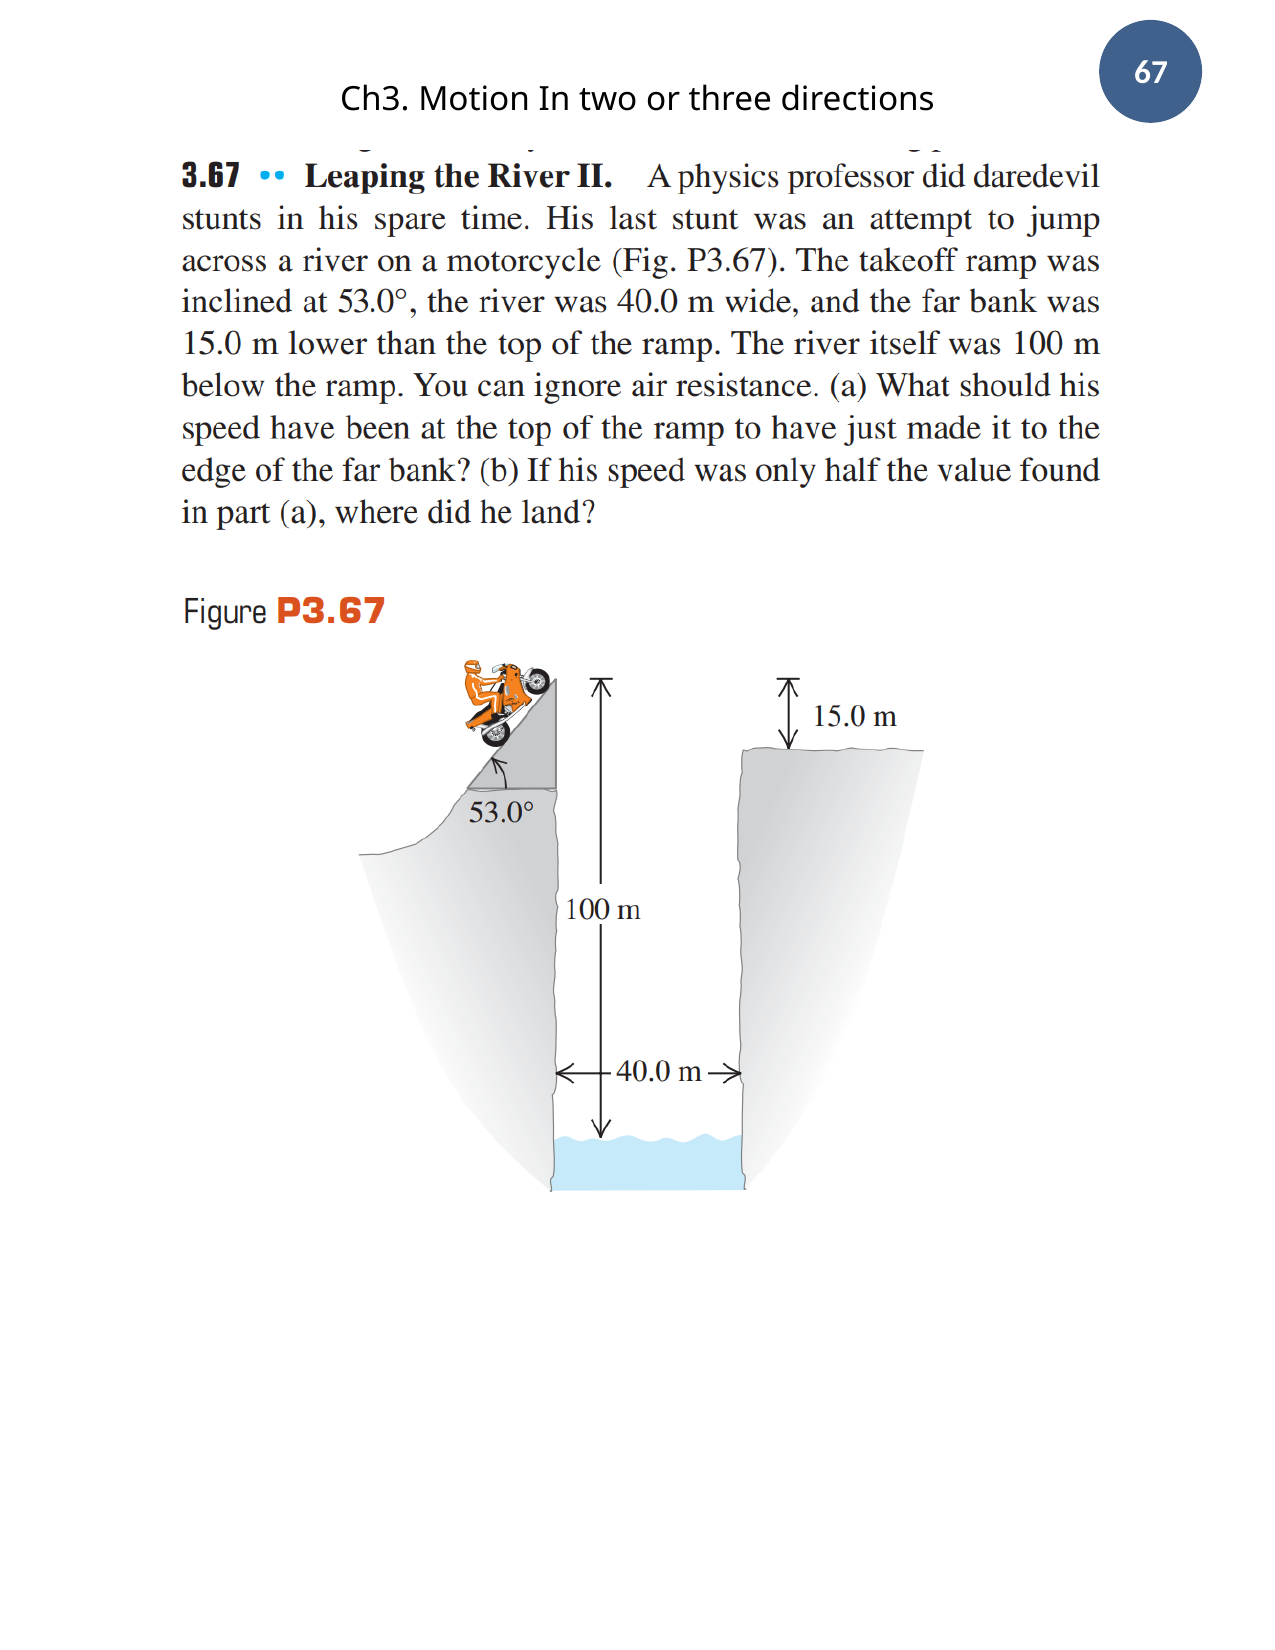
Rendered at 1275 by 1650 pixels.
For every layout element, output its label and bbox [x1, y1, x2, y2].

picture [150, 150, 1125, 1217]
